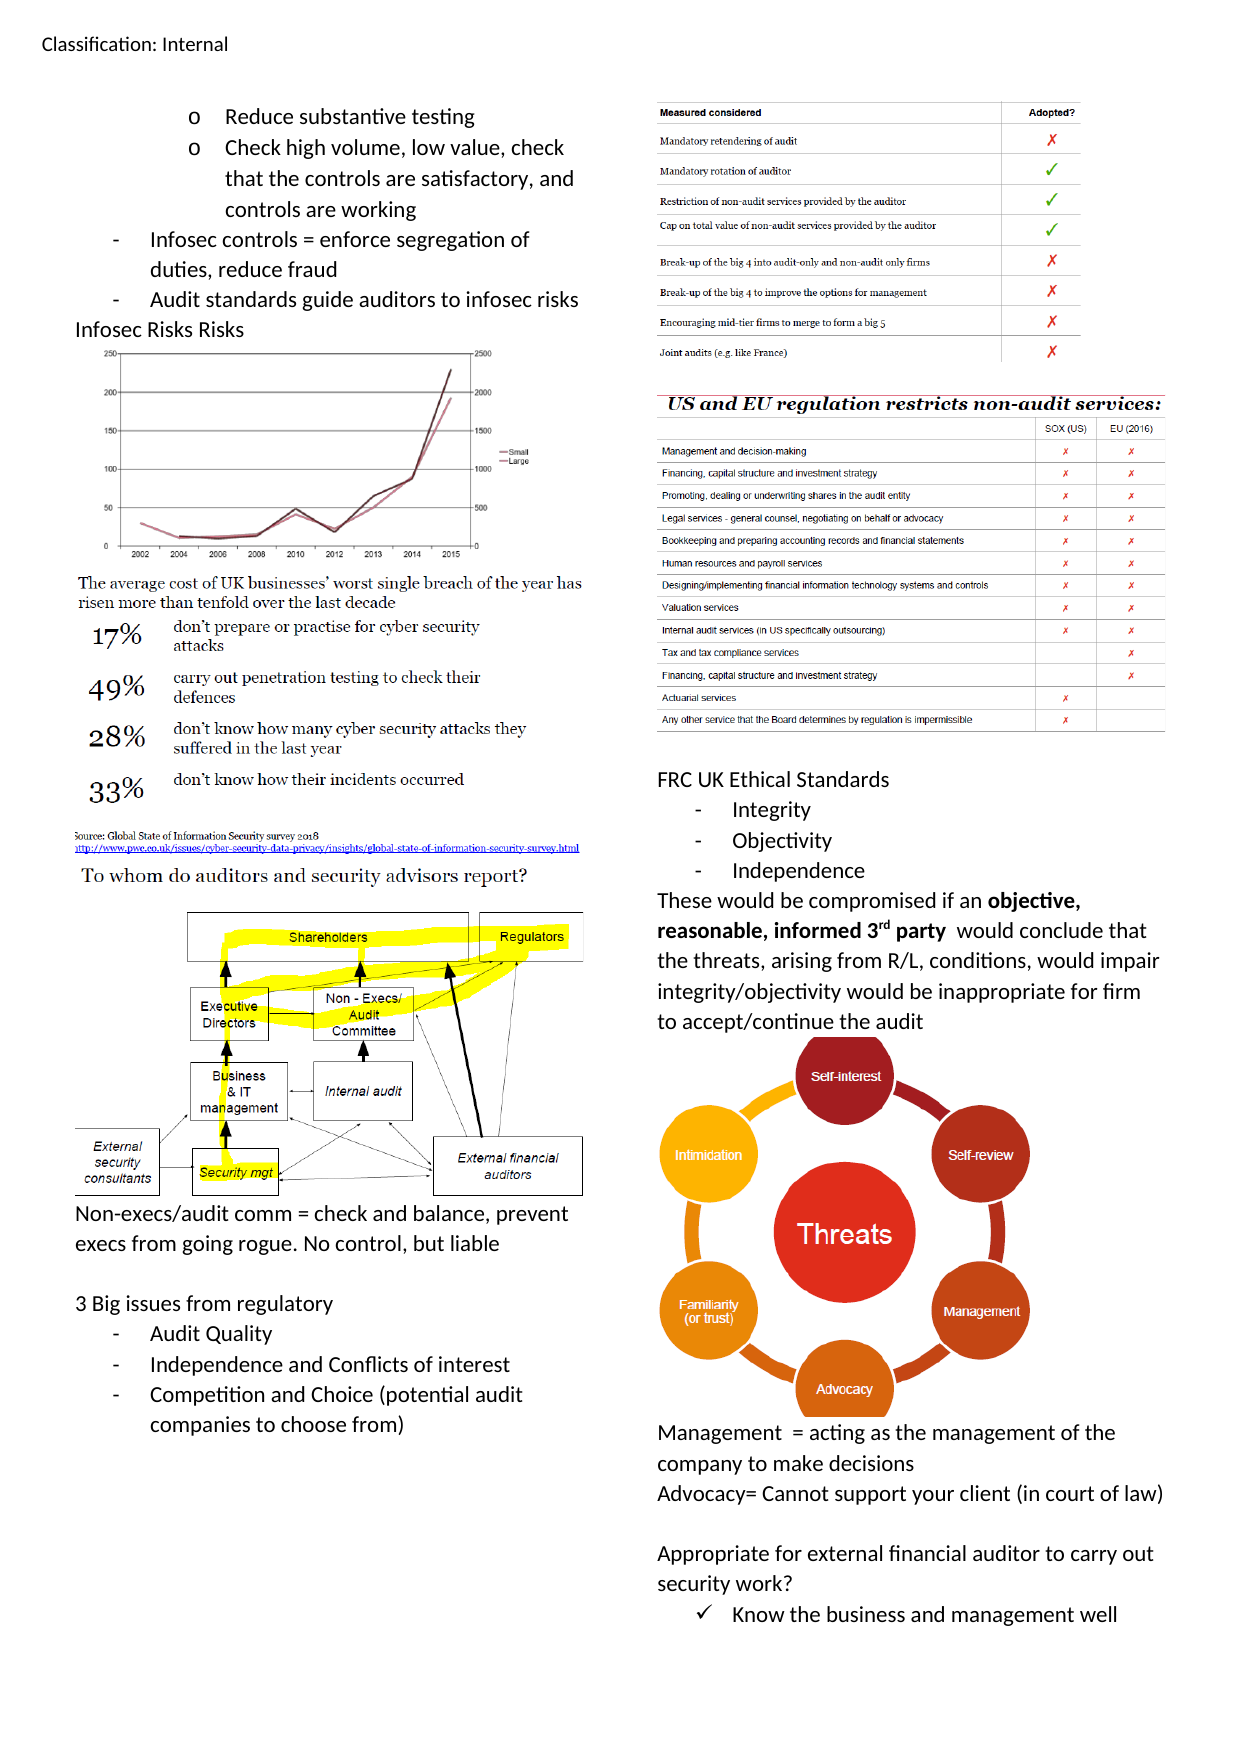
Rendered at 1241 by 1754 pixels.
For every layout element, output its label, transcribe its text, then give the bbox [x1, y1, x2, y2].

picture [75, 858, 584, 1197]
picture [75, 345, 584, 614]
picture [75, 616, 584, 857]
text Non-execs/audit comm = check and balance, prevent execs from going rogue. No control, but liable [75, 1199, 583, 1257]
picture [657, 394, 1166, 733]
text Advocacy= Cannot support your client (in court of law) [657, 1479, 1165, 1507]
list Audit standards guide auditors to infosec risks [112, 285, 583, 313]
text Management = acting as the management of the company to make decisions [657, 1418, 1165, 1477]
text Appropriate for external financial auditor to carry out security work? [657, 1539, 1165, 1598]
list Objectivity [694, 826, 1165, 854]
list Competition and Choice (potential audit companies to choose from) [112, 1380, 583, 1438]
text FRC UK Ethical Standards [657, 765, 1165, 793]
text Infosec Risks Risks [75, 316, 583, 344]
list Independence and Conflicts of interest [112, 1350, 583, 1378]
list Independence [694, 856, 1165, 884]
text 3 Big issues from regulatory [75, 1289, 583, 1317]
list Infosec controls = enforce segregation of duties, reduce fraud [112, 225, 583, 283]
list Reduce substantive testing [187, 102, 583, 131]
picture [657, 1037, 1034, 1417]
list Audit Quality [112, 1319, 583, 1347]
list Check high volume, low value, check that the controls are satisfactory, and controls are working [187, 133, 583, 223]
list Know the business and management well [694, 1600, 1165, 1628]
picture [657, 101, 1081, 362]
list Integrity [694, 796, 1165, 824]
text These would be compromised if an objective, reasonable, informed 3rd party would conclude that the threats, arising from R/L, conditions, would impair integrity/objectivity would be inappropriate for firm to accept/continue the audit [657, 886, 1165, 1035]
